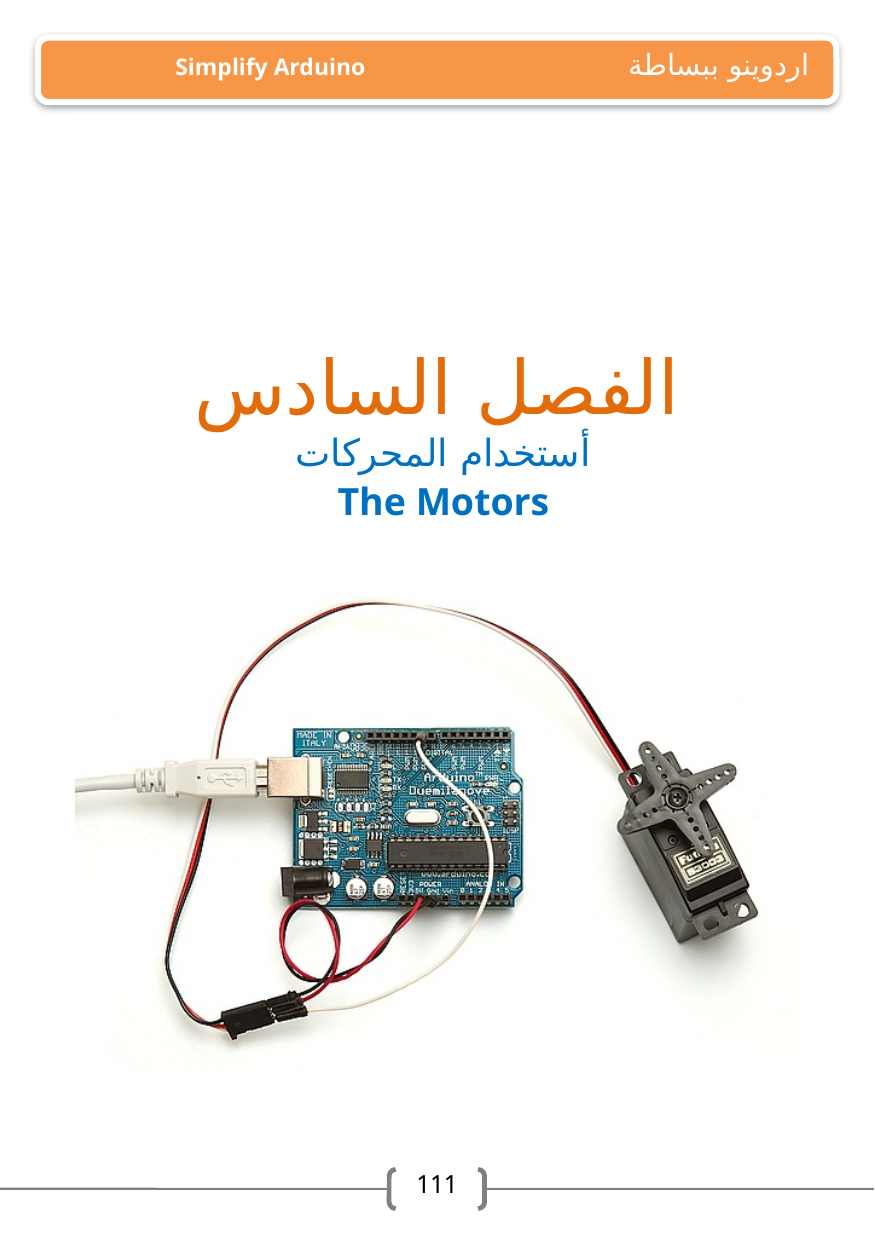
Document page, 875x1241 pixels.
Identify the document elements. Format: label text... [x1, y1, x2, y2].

text The Motors [75, 476, 799, 527]
picture [75, 577, 799, 1073]
text الفصل السادس [75, 344, 799, 432]
text أستخدام المحركات [75, 432, 799, 476]
